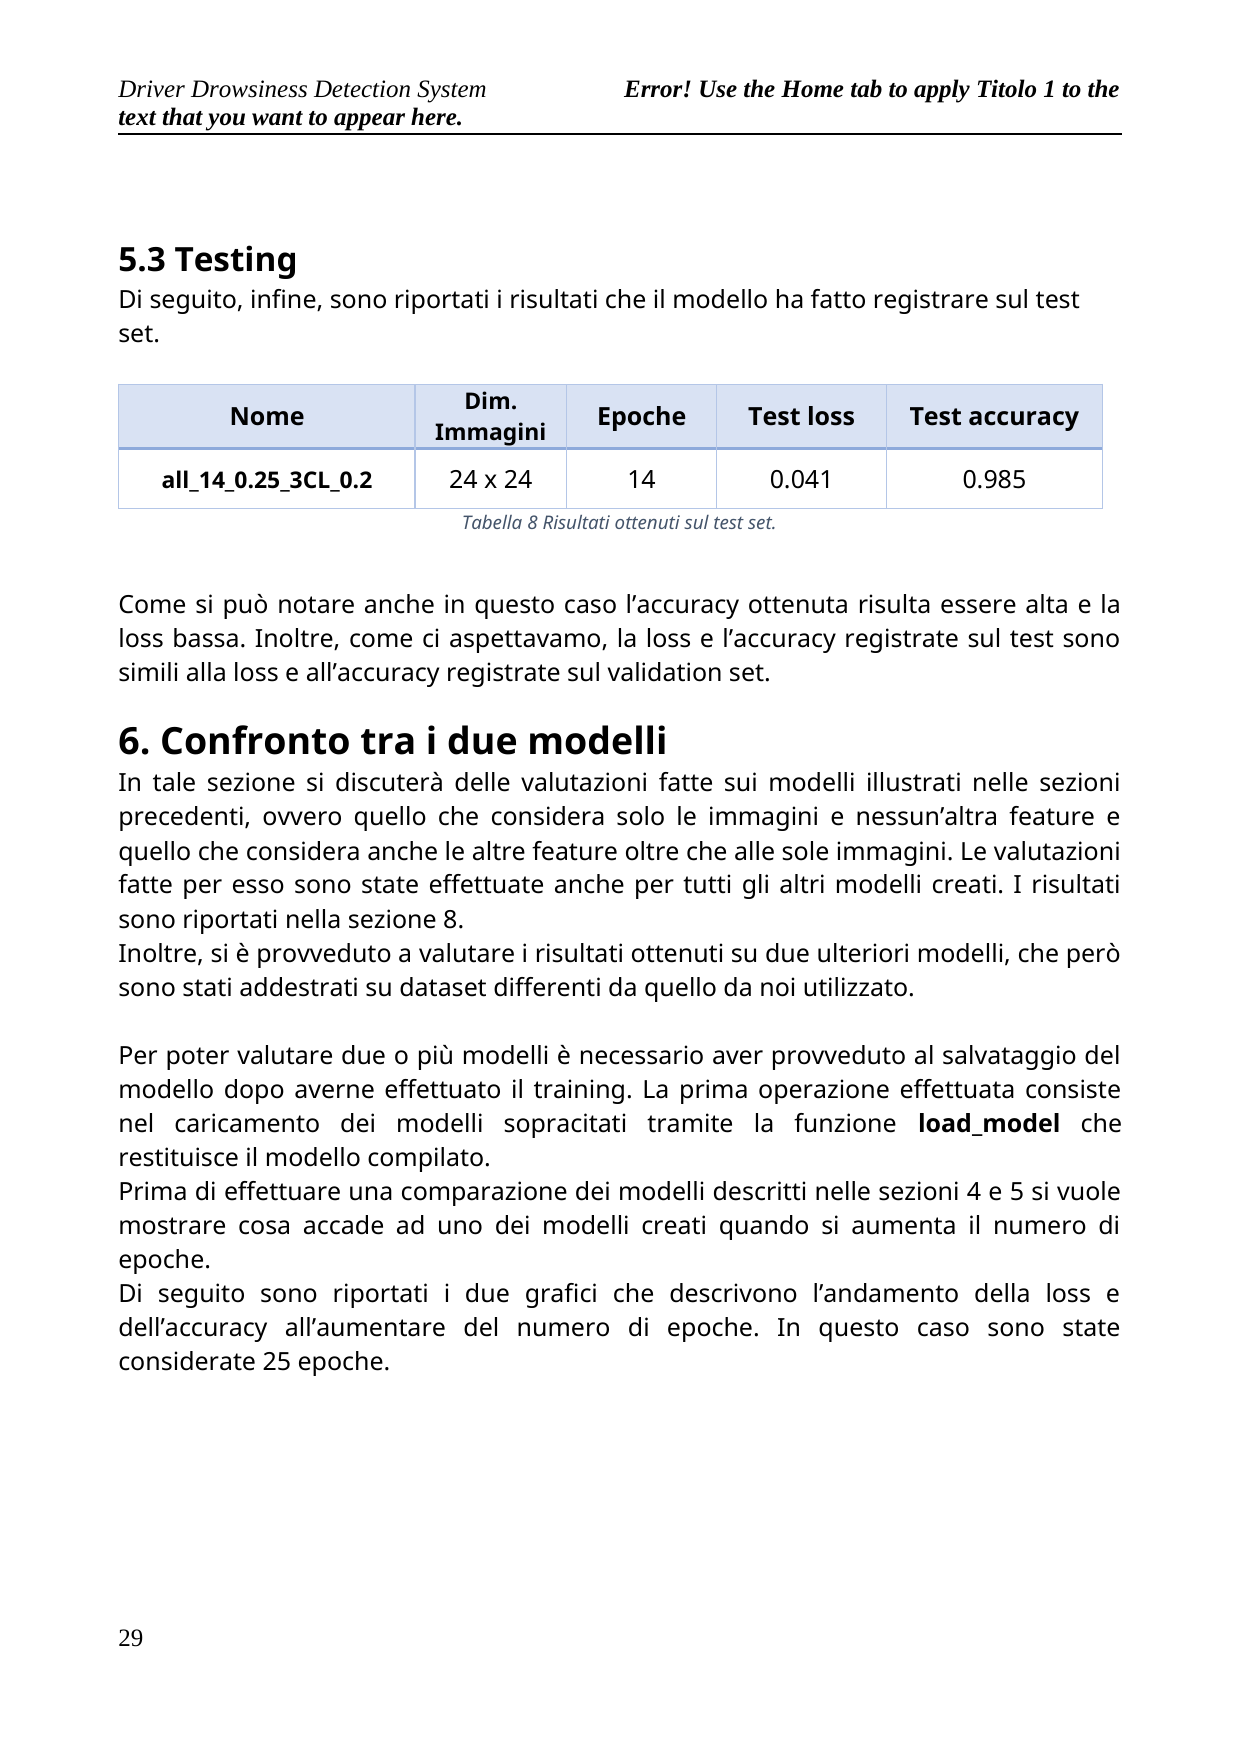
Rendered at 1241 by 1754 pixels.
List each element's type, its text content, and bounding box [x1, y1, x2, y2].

table_header Dim. Immagini [416, 385, 566, 447]
table_cell 14 [567, 450, 716, 508]
table_cell 24 x 24 [416, 450, 566, 508]
table_cell all_14_0.25_3CL_0.2 [119, 450, 414, 508]
text Inoltre, si è provveduto a valutare i risultati ottenuti su due ulteriori modelli, che però sono stati addestrati su dataset differenti da quello da noi utilizzato. [118, 935, 1122, 1003]
table_cell 0.985 [887, 450, 1102, 508]
table_header Test loss [717, 385, 886, 447]
table_cell 0.041 [717, 450, 886, 508]
text Tabella 8 Risultati ottenuti sul test set. [118, 509, 1122, 535]
table_header Test accuracy [887, 385, 1102, 447]
subtitle 5.3 Testing [118, 236, 1122, 281]
text Di seguito, infine, sono riportati i risultati che il modello ha fatto registrare sul test set. [118, 281, 1122, 349]
text Prima di effettuare una comparazione dei modelli descritti nelle sezioni 4 e 5 si vuole mostrare cosa accade ad uno dei modelli creati quando si aumenta il numero di epoche. [118, 1174, 1122, 1276]
text In tale sezione si discuterà delle valutazioni fatte sui modelli illustrati nelle sezioni precedenti, ovvero quello che considera solo le immagini e nessun’altra feature e quello che considera anche le altre feature oltre che alle sole immagini. Le valutazioni fatte per esso sono state effettuate anche per tutti gli altri modelli creati. I risultati sono riportati nella sezione 8. [118, 765, 1122, 935]
subtitle 6. Confronto tra i due modelli [118, 714, 1122, 765]
table_header Epoche [567, 385, 716, 447]
text Per poter valutare due o più modelli è necessario aver provveduto al salvataggio del modello dopo averne effettuato il training. La prima operazione effettuata consiste nel caricamento dei modelli sopracitati tramite la funzione load_model che restituisce il modello compilato. [118, 1037, 1122, 1174]
text Di seguito sono riportati i due grafici che descrivono l’andamento della loss e dell’accuracy all’aumentare del numero di epoche. In questo caso sono state considerate 25 epoche. [118, 1276, 1122, 1378]
text Come si può notare anche in questo caso l’accuracy ottenuta risulta essere alta e la loss bassa. Inoltre, come ci aspettavamo, la loss e l’accuracy registrate sul test sono simili alla loss e all’accuracy registrate sul validation set. [118, 587, 1122, 689]
table_header Nome [119, 385, 414, 447]
